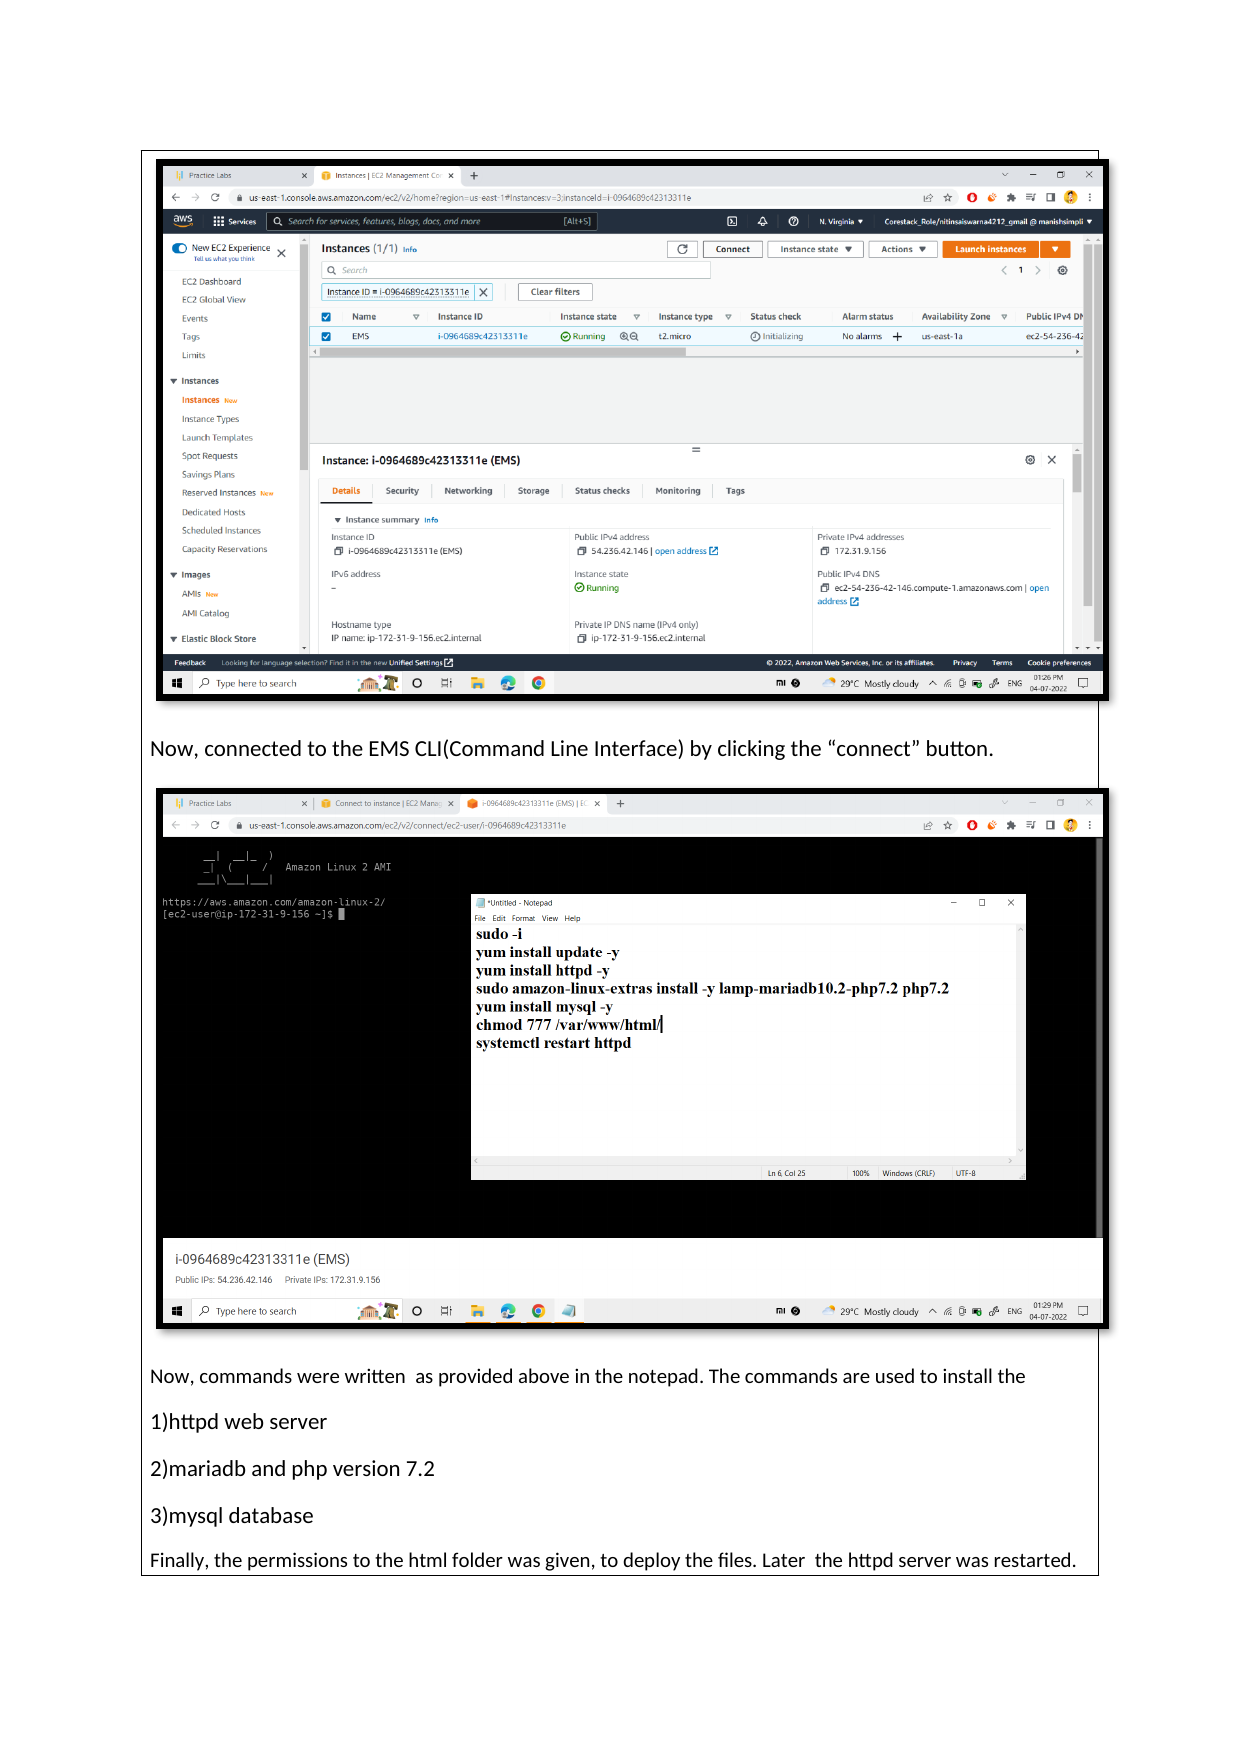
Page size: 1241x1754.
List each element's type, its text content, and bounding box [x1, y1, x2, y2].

text 1)httpd web server [142, 1404, 1098, 1435]
text Now, commands were written as provided above in the notepad. The commands are used to install the [142, 1360, 1098, 1388]
text 3)mysql database [142, 1498, 1098, 1529]
picture [163, 166, 1103, 694]
text Now, connected to the EMS CLI(Command Line Interface) by clicking the “connect” button. [142, 731, 1098, 763]
picture [163, 794, 1103, 1323]
text 2)mariadb and php version 7.2 [142, 1451, 1098, 1482]
text Finally, the permissions to the html folder was given, to deploy the files. Later the httpd server was restarted. [142, 1544, 1098, 1575]
